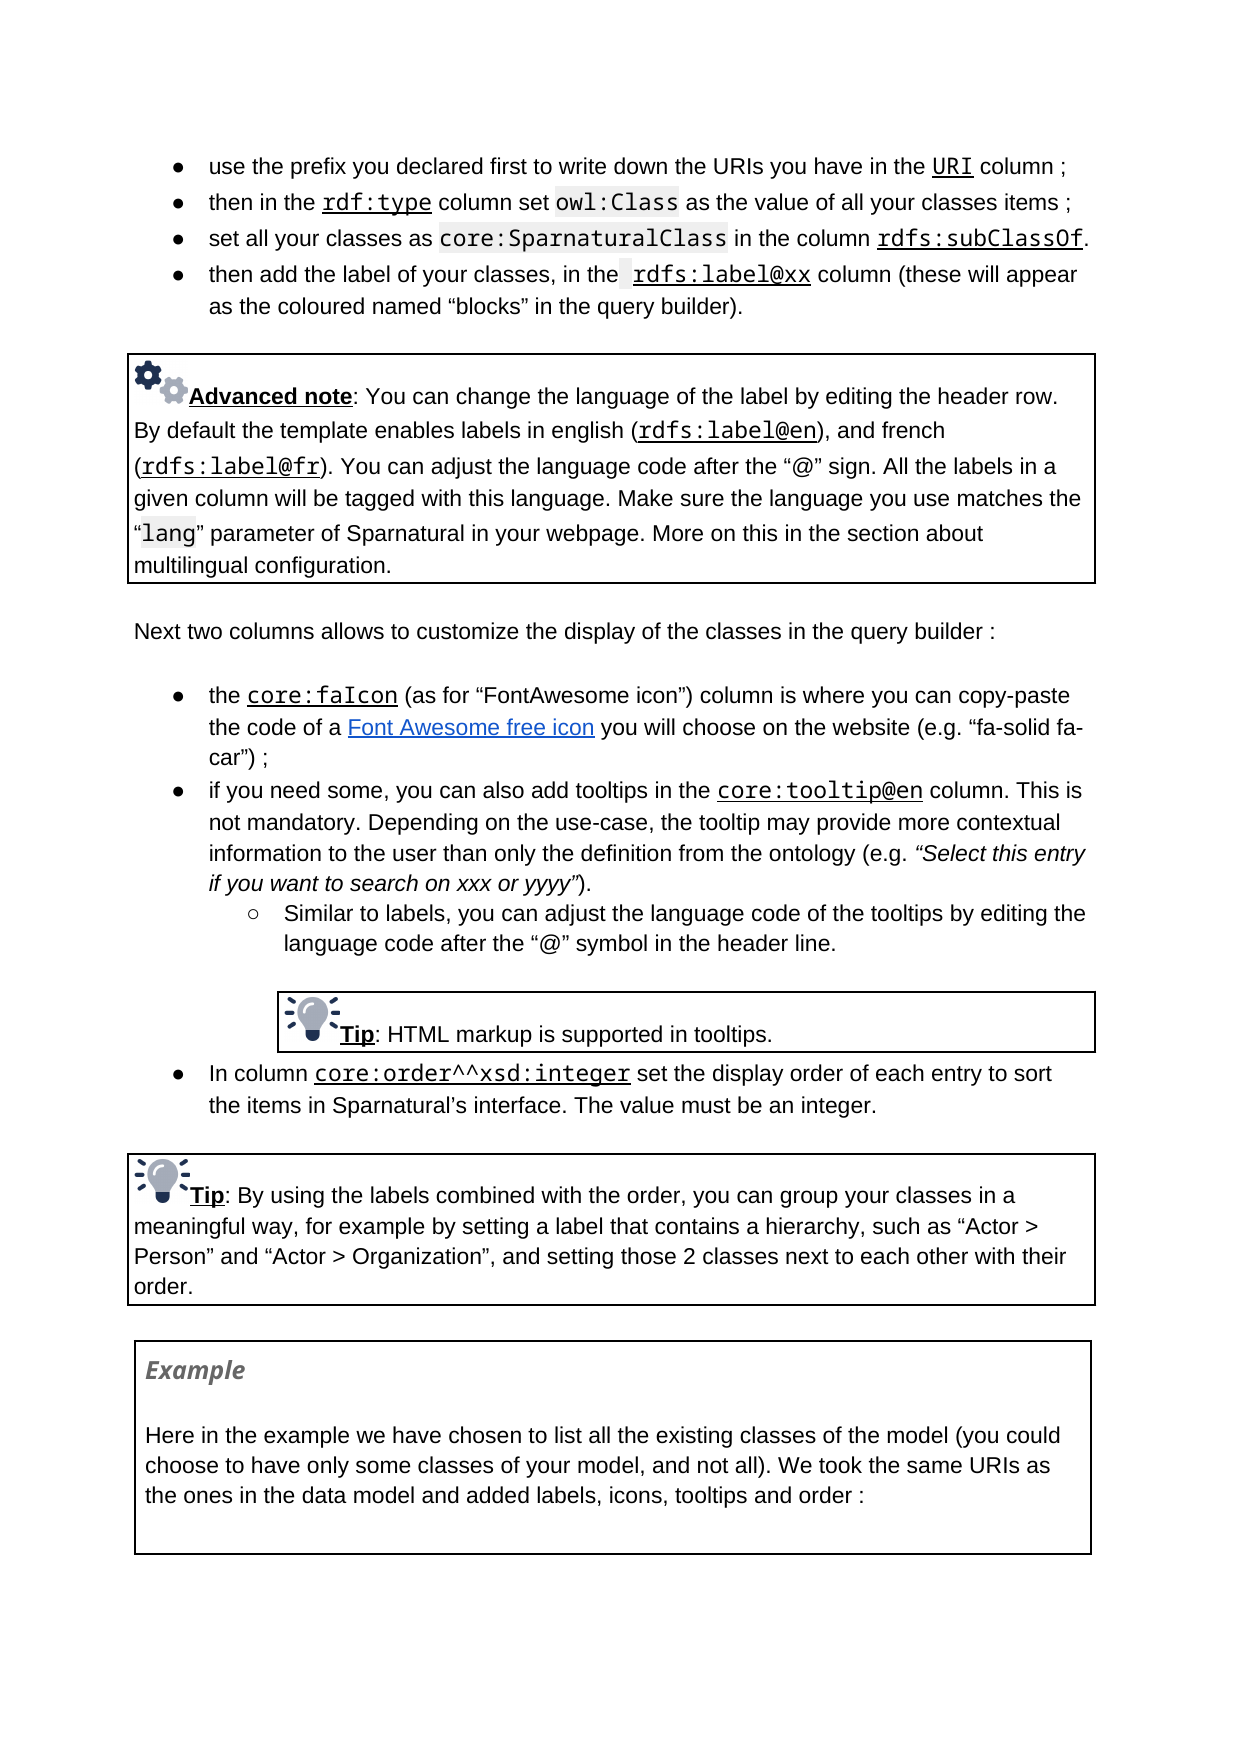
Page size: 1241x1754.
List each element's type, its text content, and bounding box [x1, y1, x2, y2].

picture [133, 1158, 190, 1204]
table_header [136, 1342, 1090, 1553]
list Similar to labels, you can adjust the language code of the tooltips by editing the language code after the “@” symbol in the header line. [246, 900, 1090, 956]
text Advanced note: You can change the language of the label by editing the header row. By default the template enables labels in english (rdfs:label@en), and french (rdfs:label@fr). You can adjust the language code after the “@” sign. All the labels in a given column will be tagged with this language. Make sure the language you use matches the “lang” parameter of Sparnatural in your webpage. More on this in the section about multilingual configuration. [129, 355, 1094, 582]
list set all your classes as core:SparnaturalClass in the column rdfs:subClassOf. [171, 222, 439, 253]
list then add the label of your classes, in the rdfs:label@xx column (these will appear as the coloured named “blocks” in the query builder). [171, 258, 1090, 319]
list In column core:order^^xsd:integer set the display order of each entry to sort the items in Sparnatural’s interface. The value must be an integer. [171, 1057, 1090, 1118]
text Next two columns allows to customize the display of the classes in the query builder : [133, 618, 1090, 644]
list the core:faIcon (as for “FontAwesome icon”) column is where you can copy-paste the code of a Font Awesome free icon you will choose on the website (e.g. “fa-solid fa-car”) ; [171, 679, 1090, 770]
picture [283, 996, 340, 1042]
list then in the rdf:type column set owl:Class as the value of all your classes items ; [679, 186, 1090, 217]
text Tip: HTML markup is supported in tooltips. [279, 993, 1094, 1051]
text Tip: By using the labels combined with the order, you can group your classes in a meaningful way, for example by setting a label that contains a hierarchy, such as “Actor > Person” and “Actor > Organization”, and setting those 2 classes next to each other with their order. [129, 1155, 1094, 1304]
picture [133, 359, 189, 405]
list set all your classes as core:SparnaturalClass in the column rdfs:subClassOf. [728, 222, 1090, 253]
list use the prefix you declared first to write down the URIs you have in the URI column ; [171, 150, 1090, 181]
list then in the rdf:type column set owl:Class as the value of all your classes items ; [171, 186, 555, 217]
list if you need some, you can also add tooltips in the core:tooltip@en column. This is not mandatory. Depending on the use-case, the tooltip may provide more contextual information to the user than only the definition from the ontology (e.g. “Select this entry if you want to search on xxx or yyyy”). [171, 774, 1090, 896]
